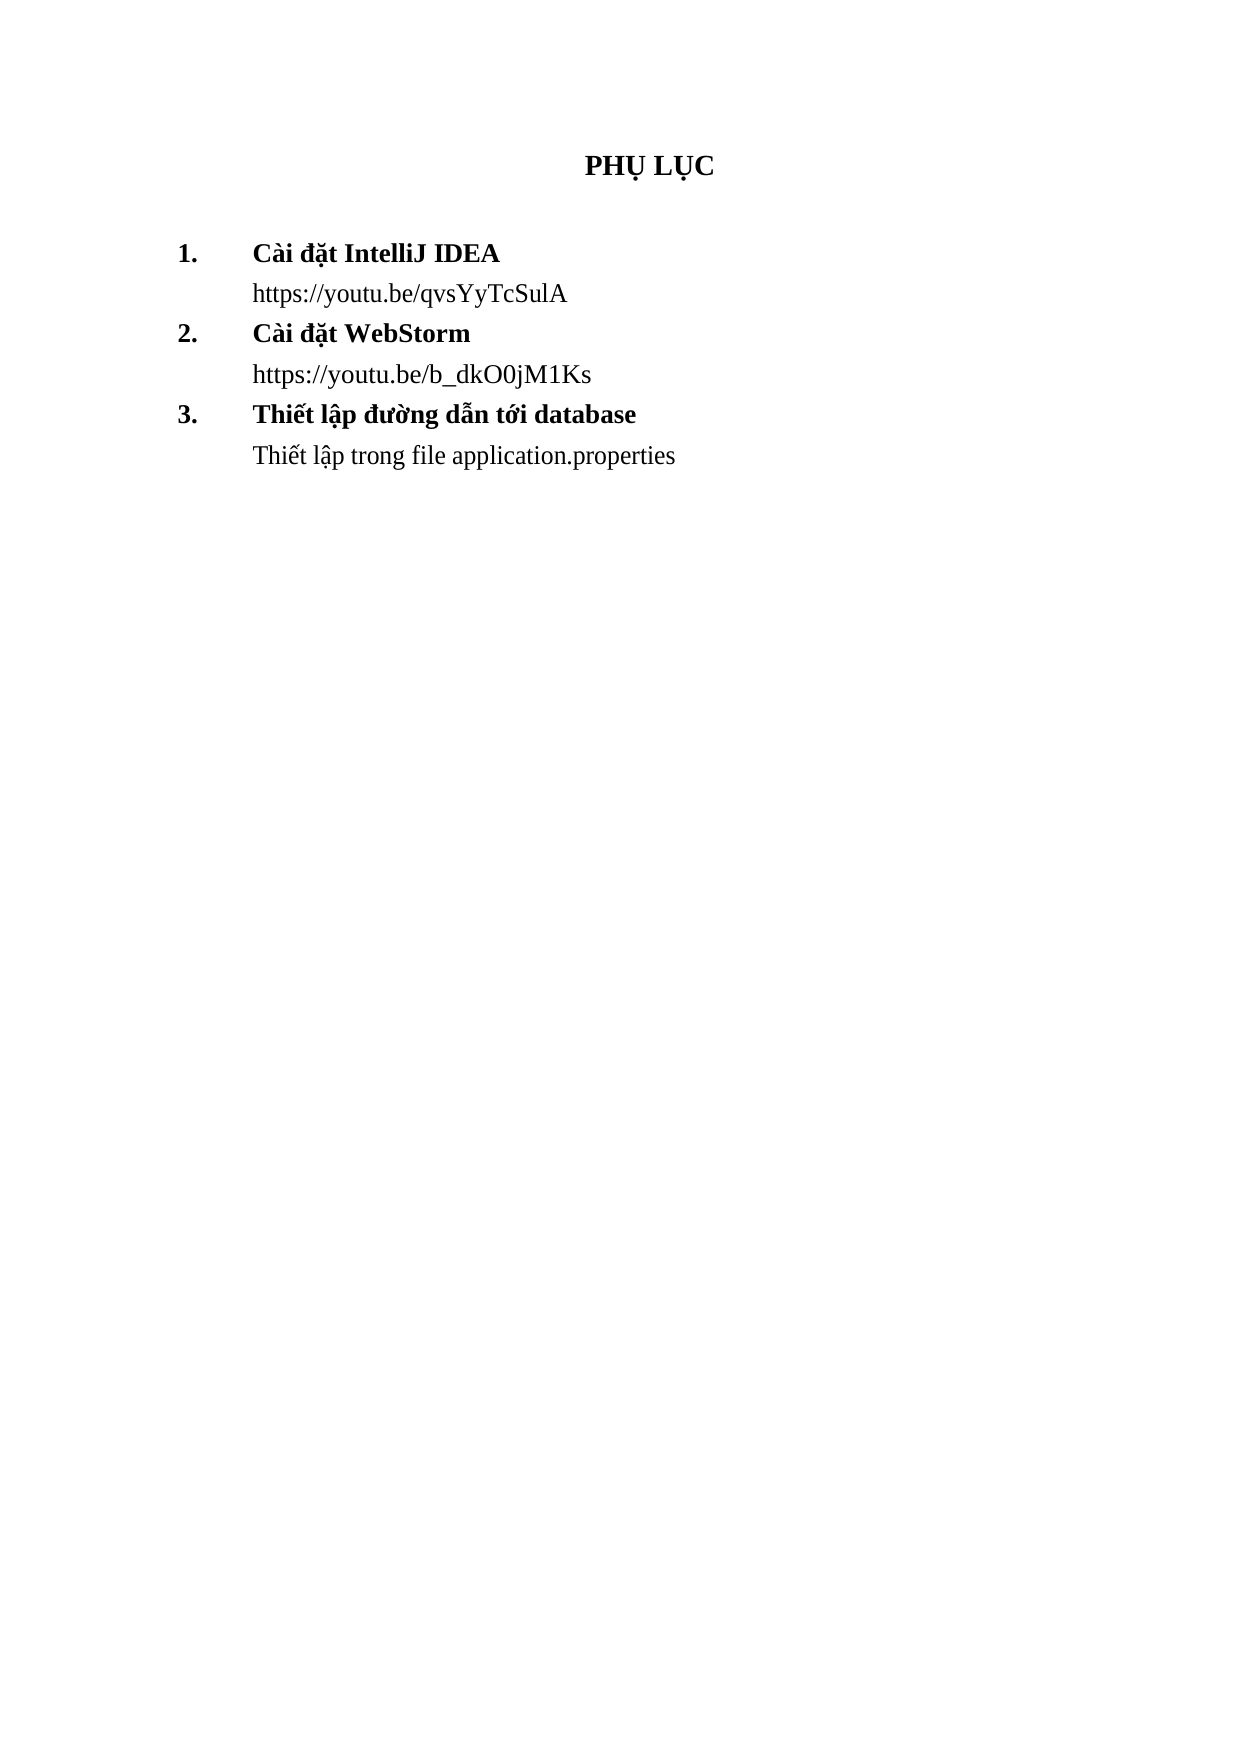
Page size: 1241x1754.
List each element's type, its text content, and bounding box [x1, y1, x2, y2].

list Cài đặt WebStorm [177, 318, 1122, 349]
list https://youtu.be/b_dkO0jM1Ks [252, 358, 1122, 389]
text Thiết lập trong file application.properties [252, 439, 1122, 470]
text https://youtu.be/qvsYyTcSulA [252, 277, 1122, 308]
text PHỤ LỤC [177, 148, 1122, 181]
list Cài đặt IntelliJ IDEA [177, 237, 1122, 268]
list Thiết lập đường dẫn tới database [177, 398, 1122, 429]
